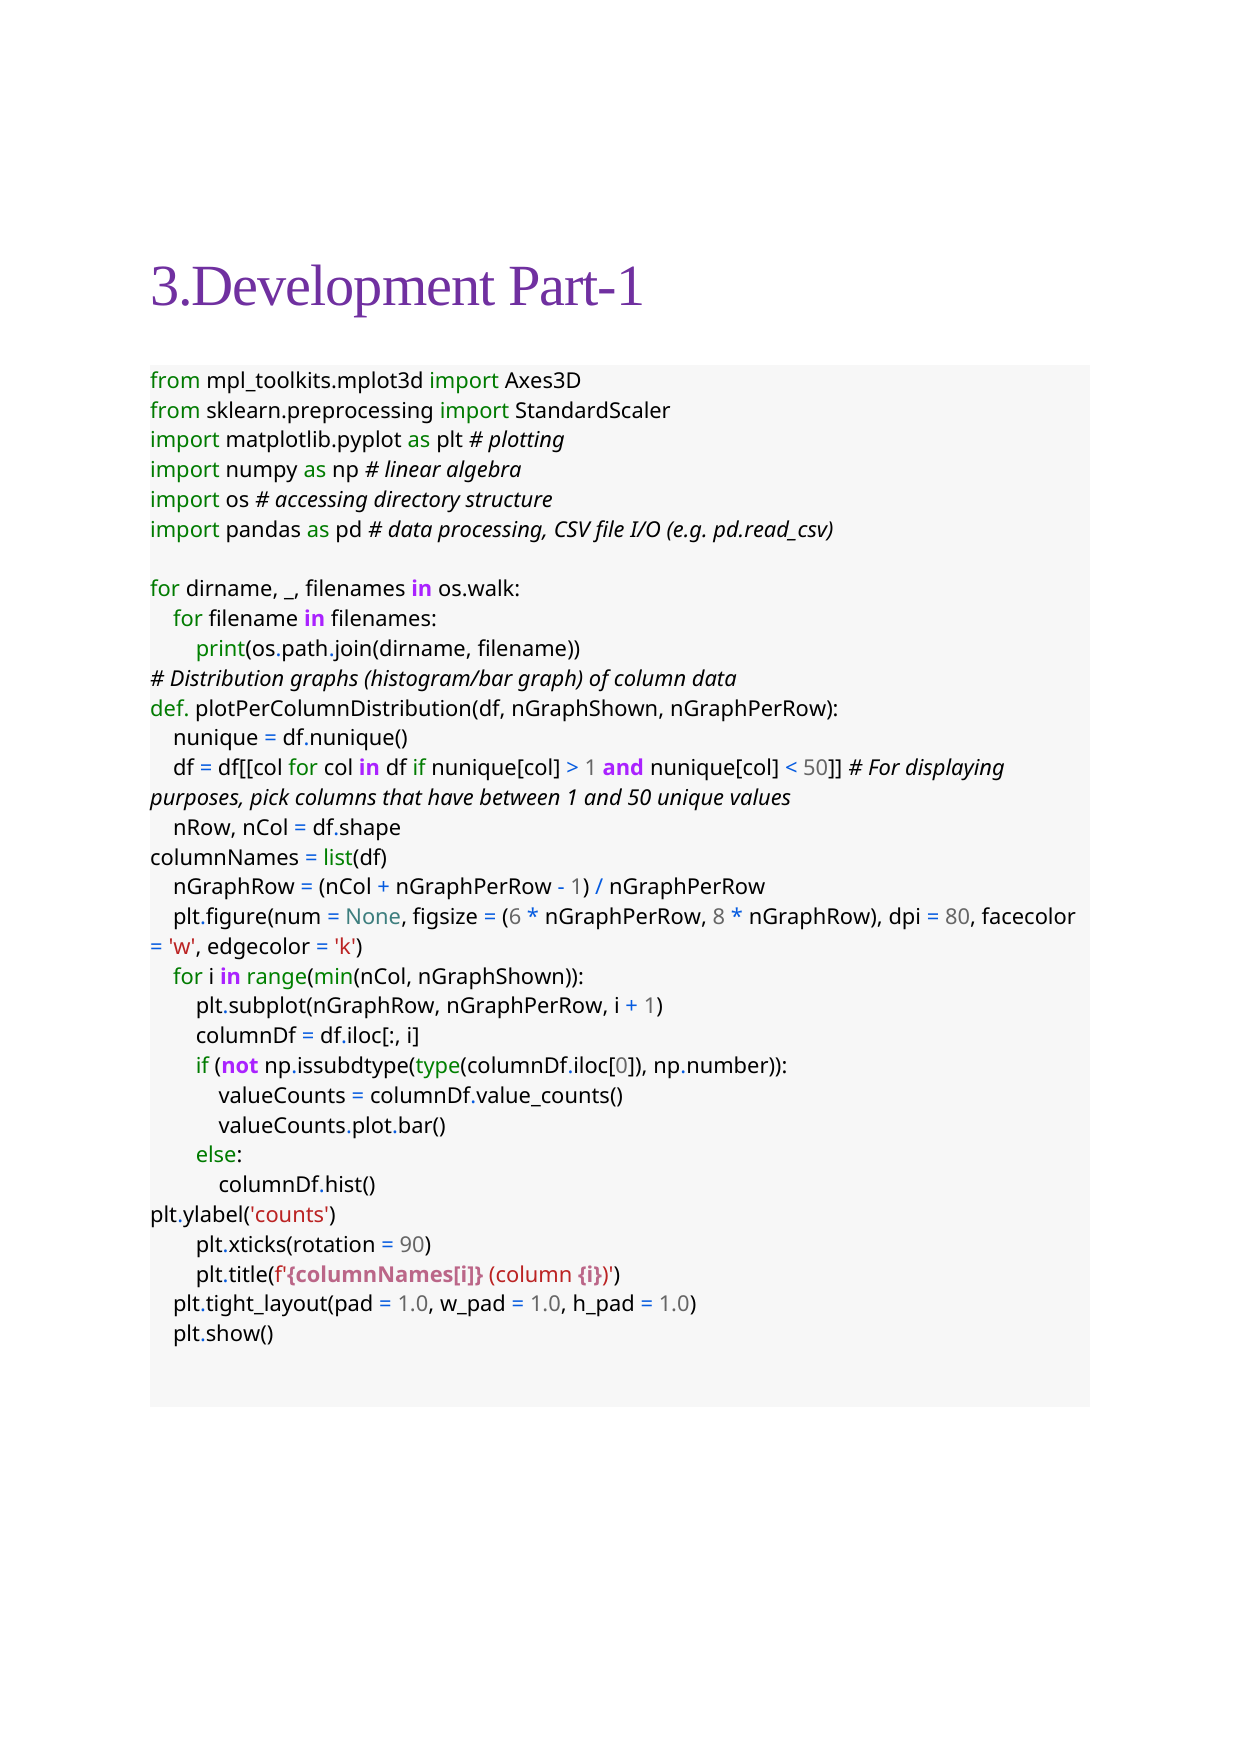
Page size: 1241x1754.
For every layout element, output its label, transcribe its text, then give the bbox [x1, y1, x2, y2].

text plt.subplot(nGraphRow, nGraphPerRow, i + 1) [150, 990, 1090, 1020]
text plt.tight_layout(pad = 1.0, w_pad = 1.0, h_pad = 1.0) [150, 1288, 1090, 1318]
text else: [150, 1139, 1090, 1169]
text plt.show() [150, 1318, 1090, 1348]
text from mpl_toolkits.mplot3d import Axes3D [150, 365, 1090, 394]
text import matplotlib.pyplot as plt # plotting [150, 424, 1090, 454]
text for filename in filenames: [150, 603, 1090, 633]
text nGraphRow = (nCol + nGraphPerRow - 1) / nGraphPerRow [150, 871, 1090, 901]
text plt.xticks(rotation = 90) [150, 1229, 1090, 1258]
text if (not np.issubdtype(type(columnDf.iloc[0]), np.number)): [150, 1050, 1090, 1080]
text plt.ylabel('counts') [150, 1199, 1090, 1229]
title 3.Development Part-1 [150, 251, 1090, 318]
text # Distribution graphs (histogram/bar graph) of column data [150, 663, 1090, 692]
text columnDf.hist() [150, 1169, 1090, 1199]
text plt.figure(num = None, figsize = (6 * nGraphPerRow, 8 * nGraphRow), dpi = 80, facecolor = 'w', edgecolor = 'k') [150, 901, 1090, 961]
text for i in range(min(nCol, nGraphShown)): [150, 961, 1090, 990]
text columnDf = df.iloc[:, i] [150, 1020, 1090, 1050]
text nRow, nCol = df.shape [150, 812, 1090, 841]
text from sklearn.preprocessing import StandardScaler [150, 394, 1090, 424]
text print(os.path.join(dirname, filename)) [150, 633, 1090, 663]
text nunique = df.nunique() [150, 722, 1090, 752]
text import numpy as np # linear algebra [150, 454, 1090, 484]
text import os # accessing directory structure [150, 484, 1090, 514]
text def. plotPerColumnDistribution(df, nGraphShown, nGraphPerRow): [150, 692, 1090, 722]
text valueCounts.plot.bar() [150, 1109, 1090, 1139]
text plt.title(f'{columnNames[i]} (column {i})') [150, 1258, 1090, 1288]
text for dirname, _, filenames in os.walk: [150, 573, 1090, 603]
text columnNames = list(df) [150, 841, 1090, 871]
text df = df[[col for col in df if nunique[col] > 1 and nunique[col] < 50]] # For displaying purposes, pick columns that have between 1 and 50 unique values [150, 752, 1090, 812]
text import pandas as pd # data processing, CSV file I/O (e.g. pd.read_csv) [150, 514, 1090, 543]
text valueCounts = columnDf.value_counts() [150, 1080, 1090, 1109]
